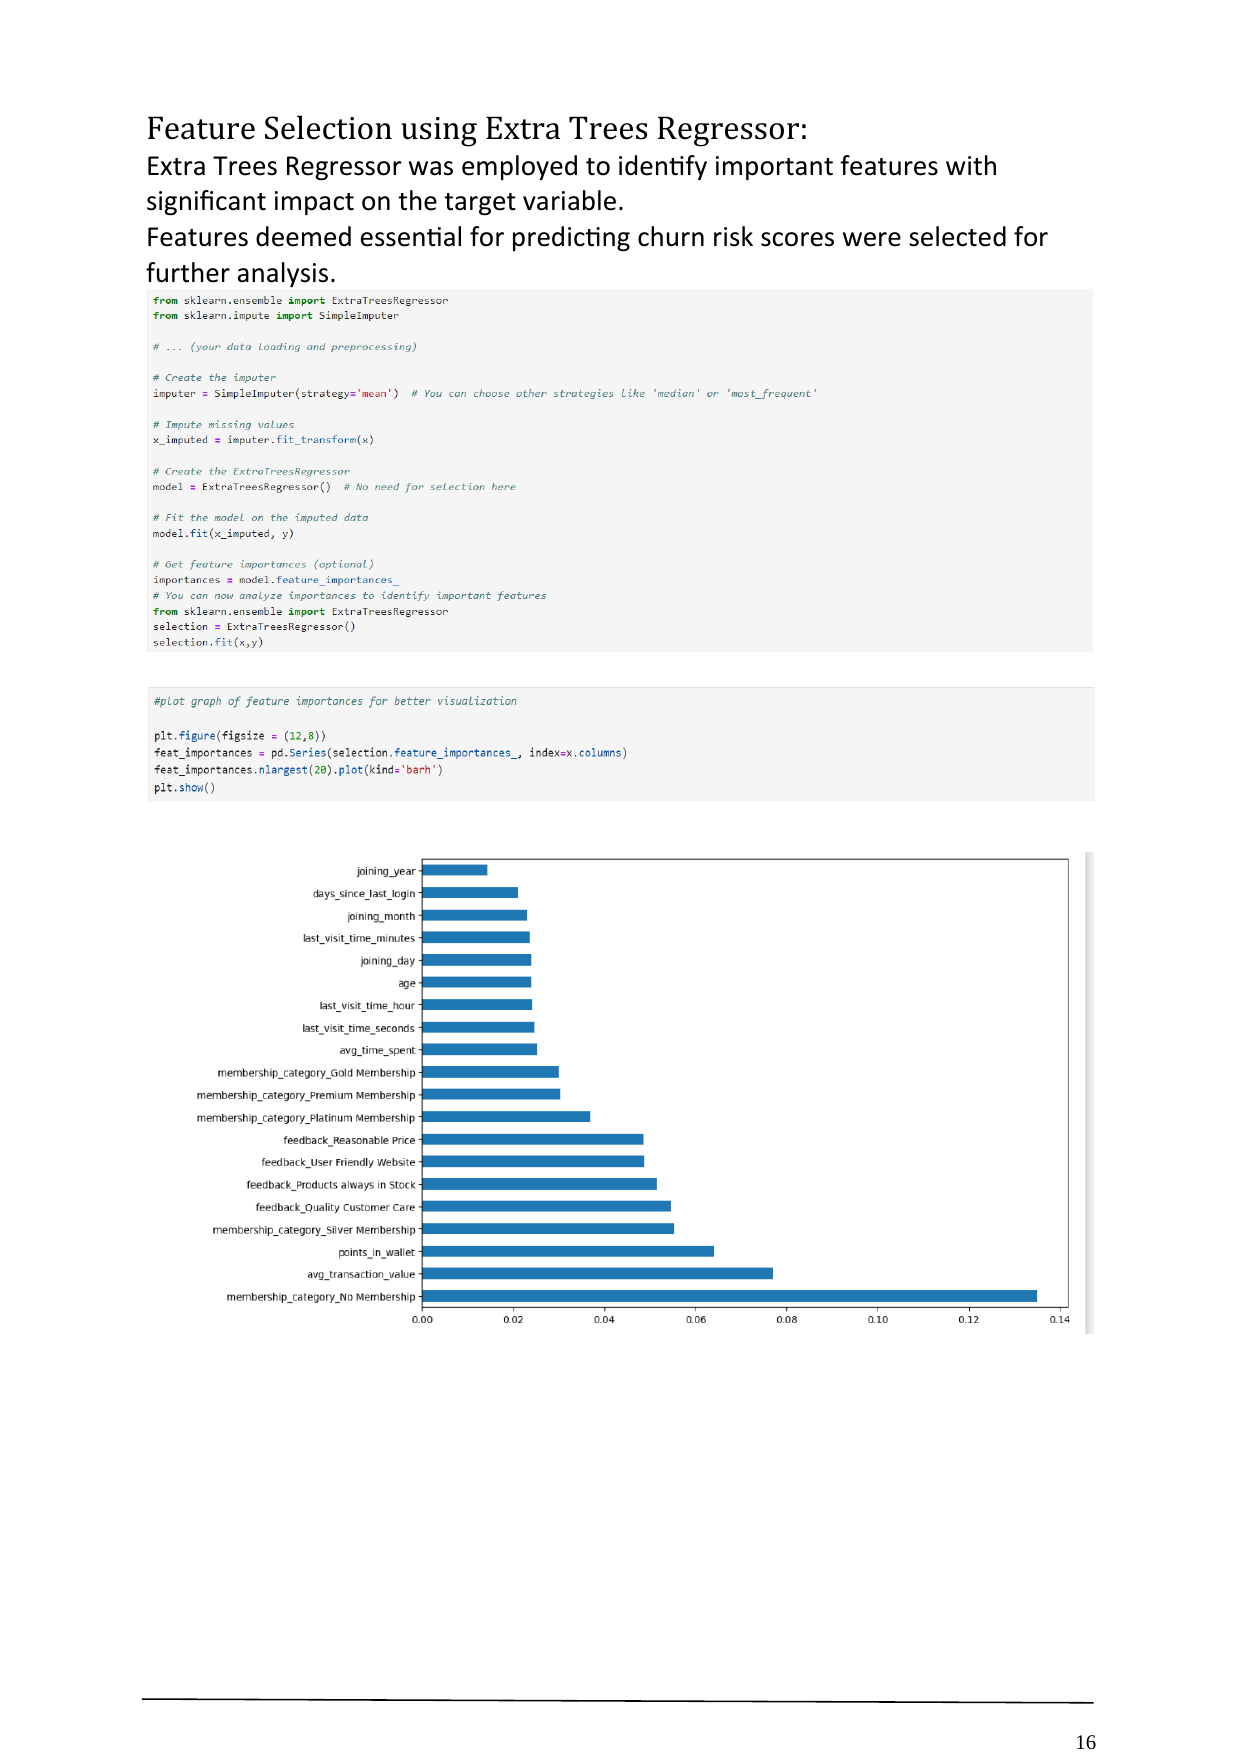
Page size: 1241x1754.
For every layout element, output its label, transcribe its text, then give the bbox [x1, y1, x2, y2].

text Feature Selection using Extra Trees Regressor: [146, 108, 1096, 147]
picture [145, 289, 1094, 652]
text Extra Trees Regressor was employed to identify important features with significant impact on the target variable. [146, 147, 1096, 218]
picture [145, 852, 1094, 1334]
picture [145, 687, 1095, 805]
text Features deemed essential for predicting churn risk scores were selected for further analysis. [146, 218, 1096, 289]
